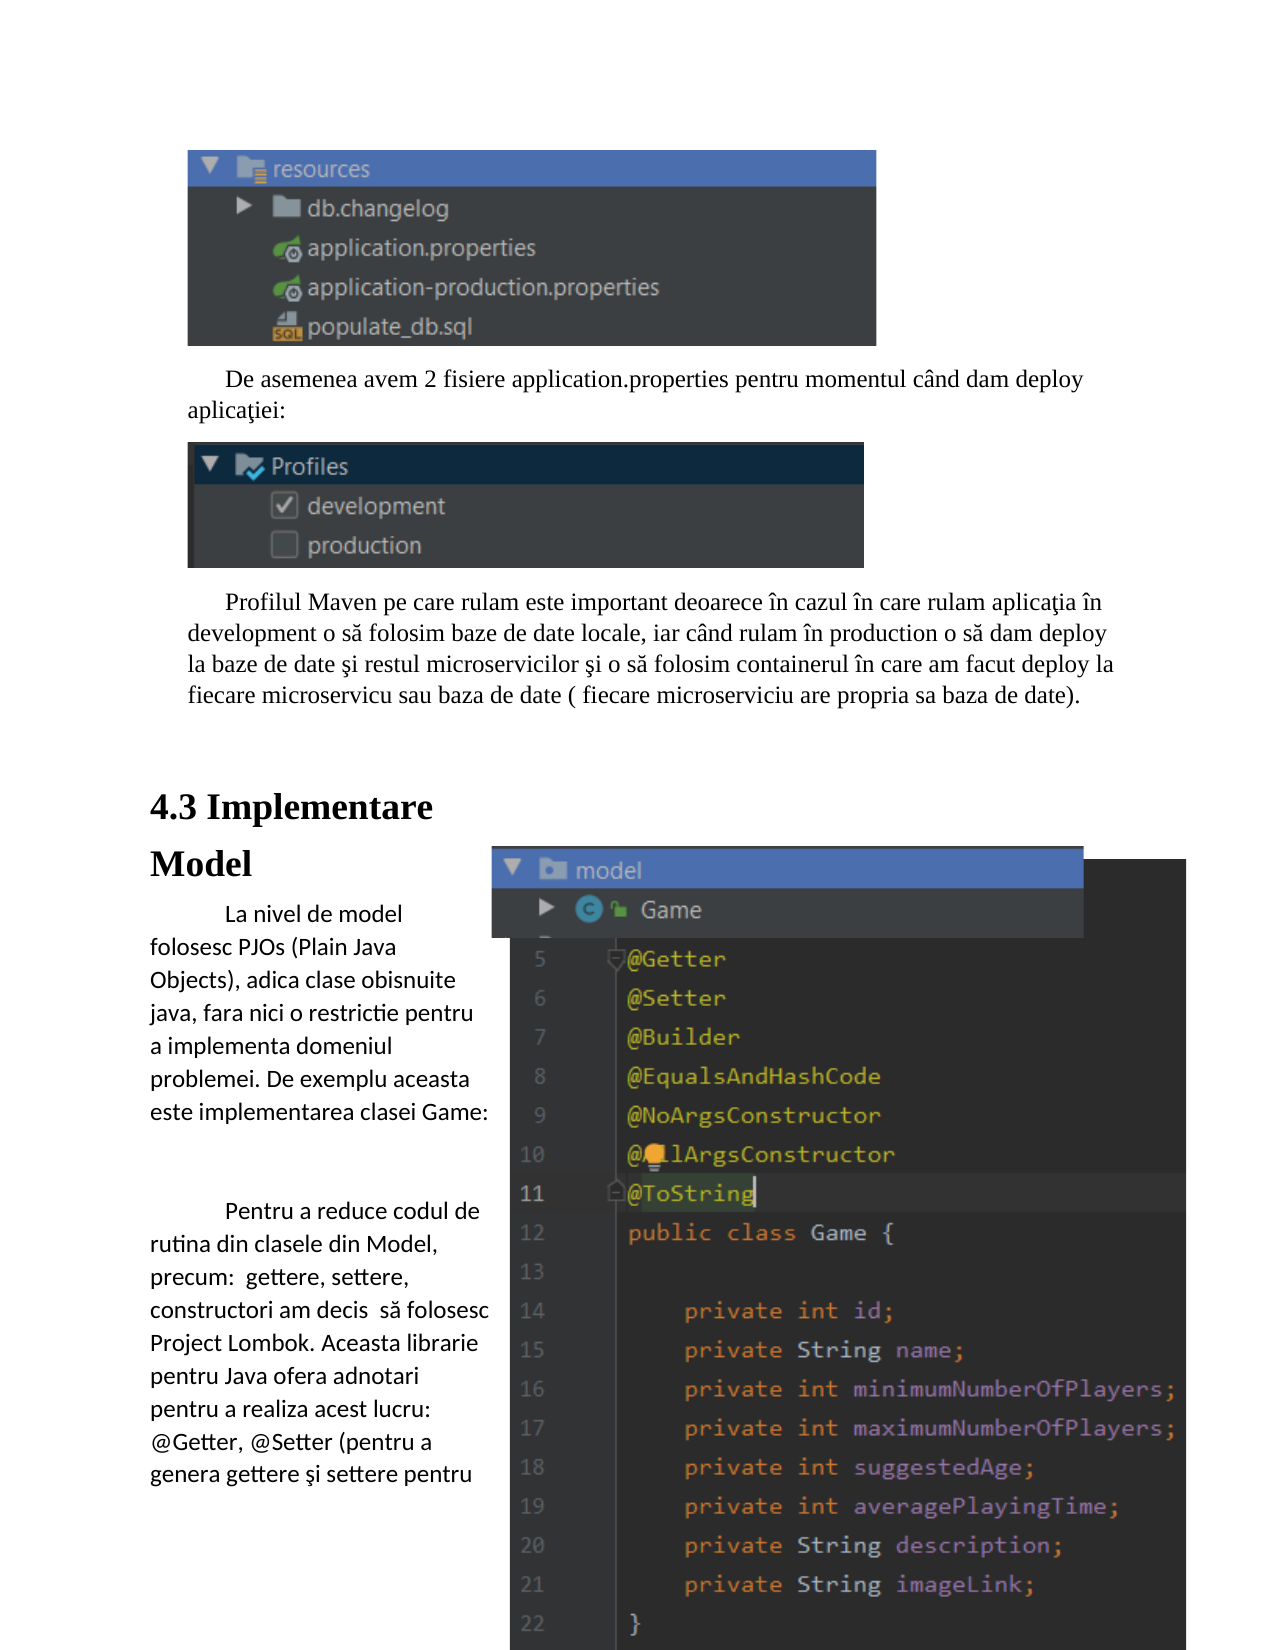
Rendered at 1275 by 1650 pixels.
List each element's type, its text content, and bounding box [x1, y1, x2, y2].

picture [187, 150, 877, 346]
list 4.3 Implementare [150, 784, 1125, 828]
picture [187, 442, 864, 568]
list Model [150, 842, 1125, 885]
text La nivel de model folosesc PJOs (Plain Java Objects), adica clase obisnuite java, fara nici o restrictie pentru a implementa domeniul problemei. De exemplu aceasta este implementarea clasei Game: [150, 898, 509, 1127]
picture [491, 846, 1187, 1650]
text Profilul Maven pe care rulam este important deoarece în cazul în care rulam aplicaţia în development o să folosim baze de date locale, iar când rulam în production o să dam deploy la baze de date şi restul microservicilor şi o să folosim containerul în care am facut deploy la fiecare microservicu sau baza de date ( fiecare microserviciu are propria sa baza de date). [187, 587, 1125, 709]
text De asemenea avem 2 fisiere application.properties pentru momentul când dam deploy aplicaţiei: [187, 364, 1125, 424]
